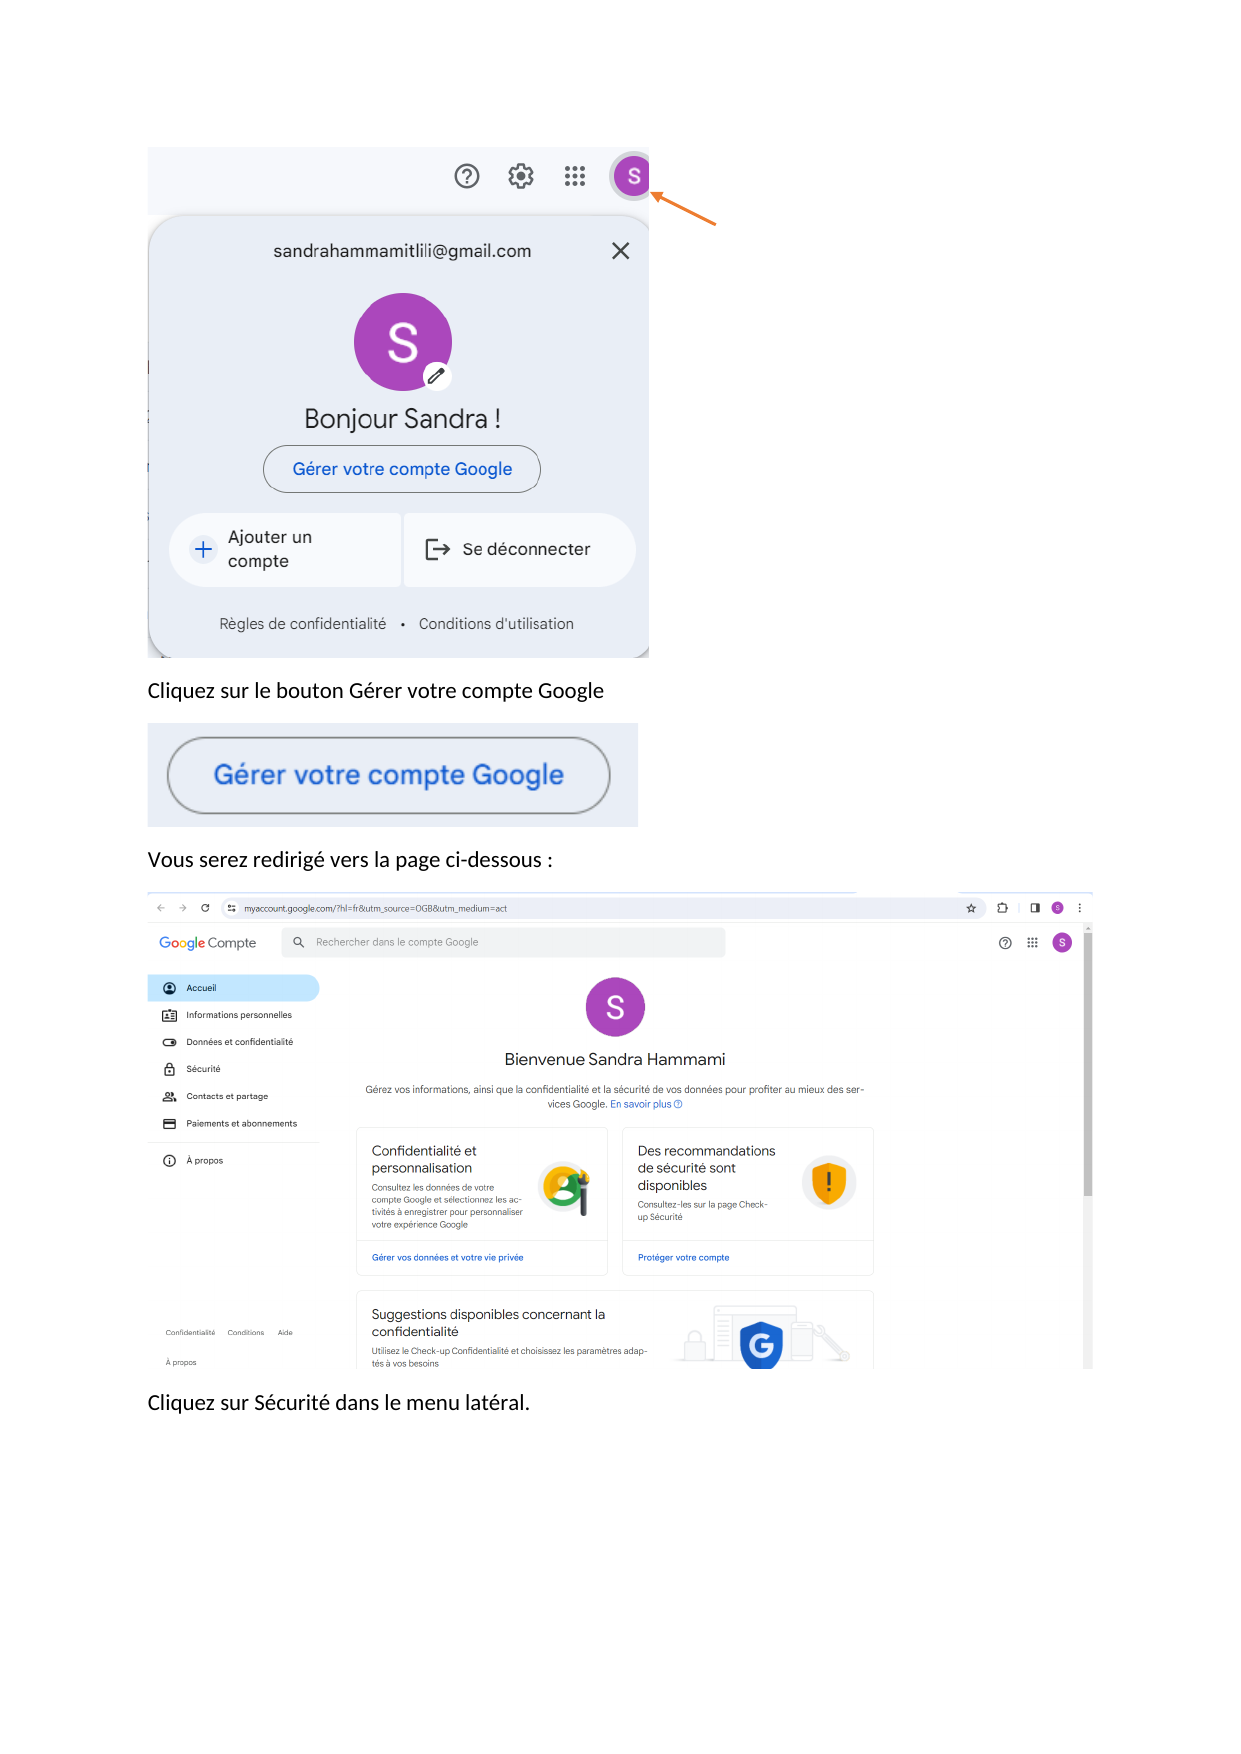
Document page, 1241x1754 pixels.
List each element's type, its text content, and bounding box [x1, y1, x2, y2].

text Cliquez sur le bouton Gérer votre compte Google [148, 677, 1093, 704]
picture [147, 892, 1093, 1369]
text Vous serez redirigé vers la page ci-dessous : [148, 845, 1093, 873]
text Cliquez sur Sécurité dans le menu latéral. [148, 1388, 1093, 1416]
picture [147, 147, 649, 658]
picture [147, 723, 639, 827]
